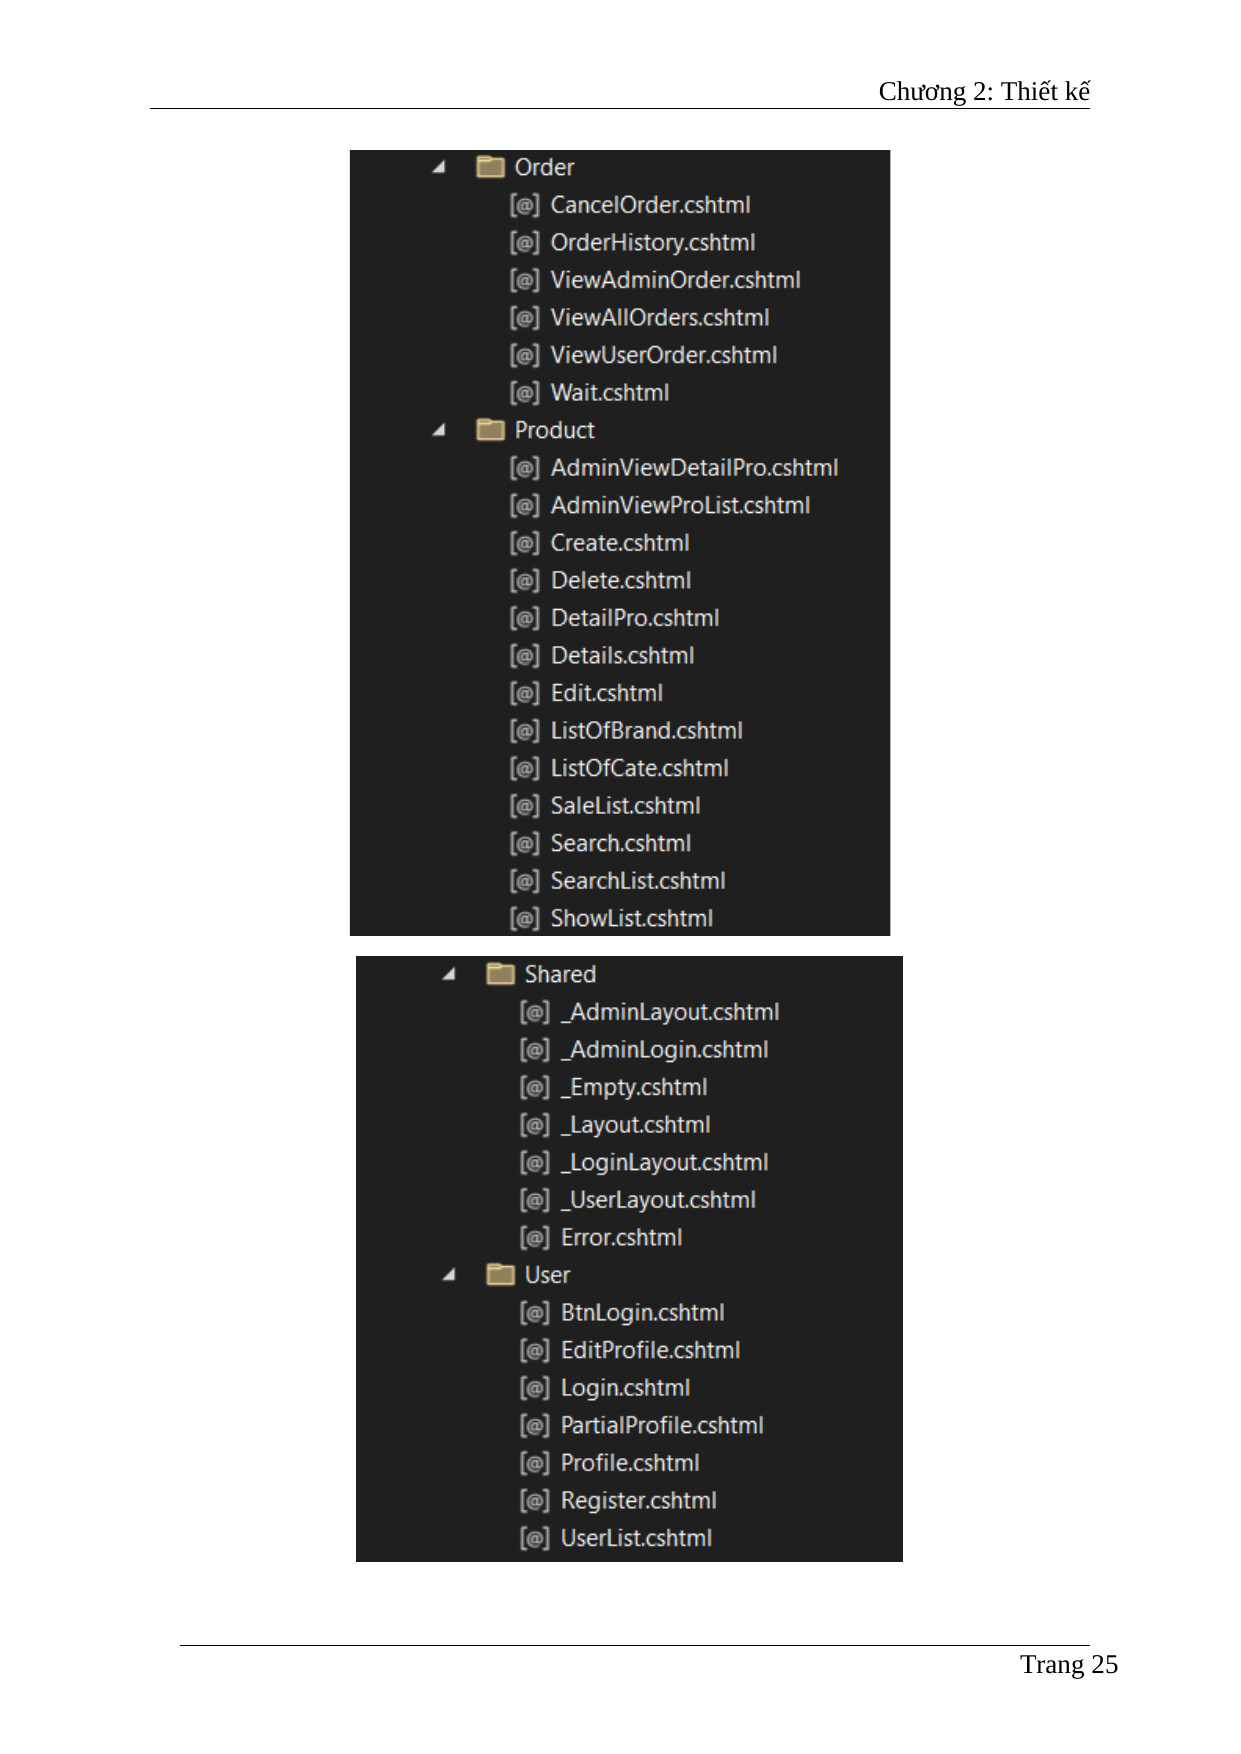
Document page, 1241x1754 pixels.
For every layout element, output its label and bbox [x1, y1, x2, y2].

picture [356, 956, 903, 1562]
picture [349, 150, 891, 936]
